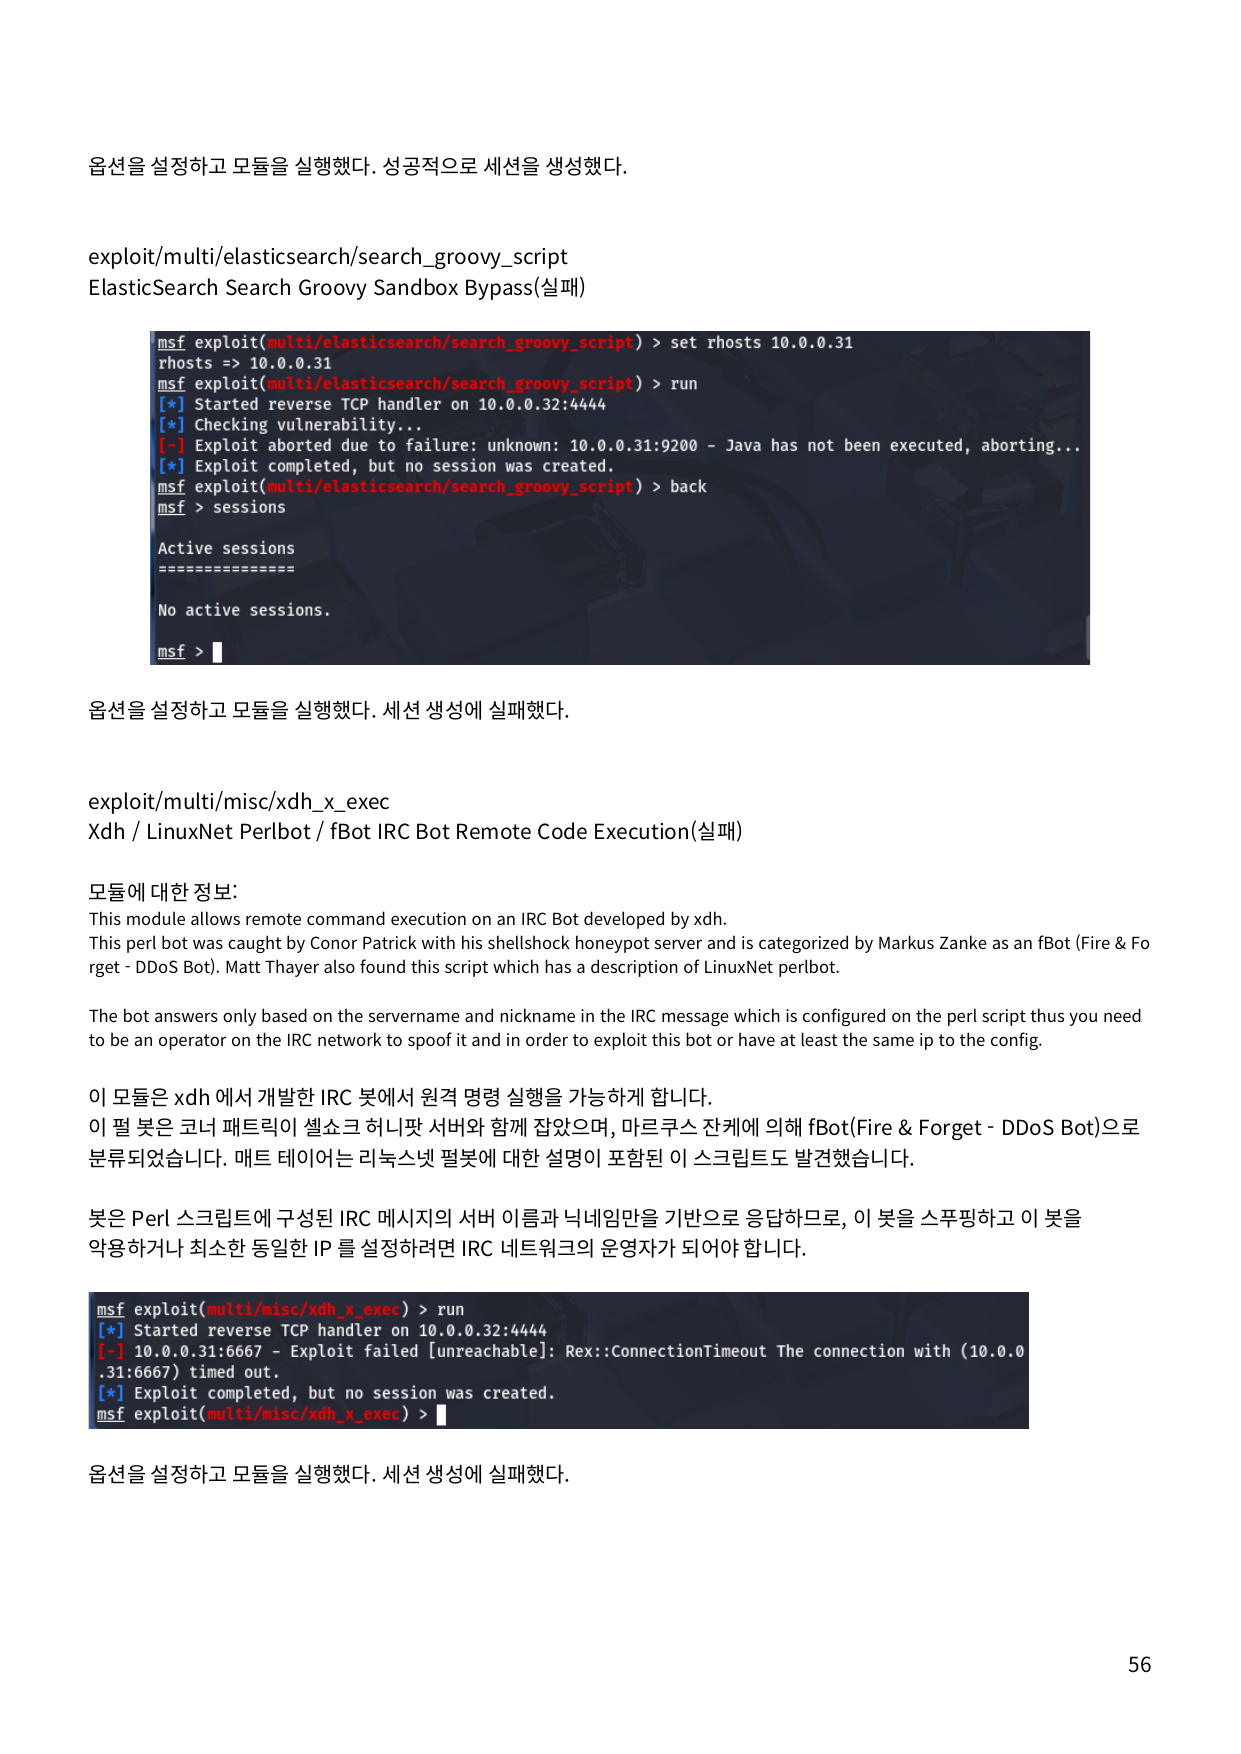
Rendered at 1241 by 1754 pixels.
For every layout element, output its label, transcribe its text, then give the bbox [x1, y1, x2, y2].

text exploit/multi/misc/xdh_x_exec [88, 785, 1152, 816]
text 이 펄 봇은 코너 패트릭이 셸쇼크 허니팟 서버와 함께 잡았으며, 마르쿠스 잔케에 의해 fBot(Fire & Forget - DDoS Bot)으로 분류되었습니다. 매트 테이어는 리눅스넷 펄봇에 대한 설명이 포함된 이 스크립트도 발견했습니다. [88, 1112, 1152, 1172]
text This perl bot was caught by Conor Patrick with his shellshock honeypot server and is categorized by Markus Zanke as an fBot (Fire & Forget - DDoS Bot). Matt Thayer also found this script which has a description of LinuxNet perlbot. [88, 930, 1152, 979]
text ElasticSearch Search Groovy Sandbox Bypass(실패) [88, 271, 1152, 301]
text 이 모듈은 xdh에서 개발한 IRC 봇에서 원격 명령 실행을 가능하게 합니다. [88, 1081, 1152, 1112]
text 옵션을 설정하고 모듈을 실행했다. 성공적으로 세션을 생성했다. [88, 150, 1152, 180]
text The bot answers only based on the servername and nickname in the IRC message which is configured on the perl script thus you need to be an operator on the IRC network to spoof it and in order to exploit this bot or have at least the same ip to the config. [88, 1003, 1152, 1051]
text exploit/multi/elasticsearch/search_groovy_script [88, 241, 1152, 271]
text Xdh / LinuxNet Perlbot / fBot IRC Bot Remote Code Execution(실패) [88, 816, 1152, 846]
text 옵션을 설정하고 모듈을 실행했다. 세션 생성에 실패했다. [88, 1458, 1152, 1489]
text 봇은 Perl 스크립트에 구성된 IRC 메시지의 서버 이름과 닉네임만을 기반으로 응답하므로, 이 봇을 스푸핑하고 이 봇을 악용하거나 최소한 동일한 IP를 설정하려면 IRC 네트워크의 운영자가 되어야 합니다. [88, 1202, 1152, 1263]
text 옵션을 설정하고 모듈을 실행했다. 세션 생성에 실패했다. [88, 695, 1152, 725]
text This module allows remote command execution on an IRC Bot developed by xdh. [88, 906, 1152, 930]
picture [150, 331, 1091, 665]
text 모듈에 대한 정보: [88, 876, 1152, 906]
picture [88, 1292, 1029, 1429]
